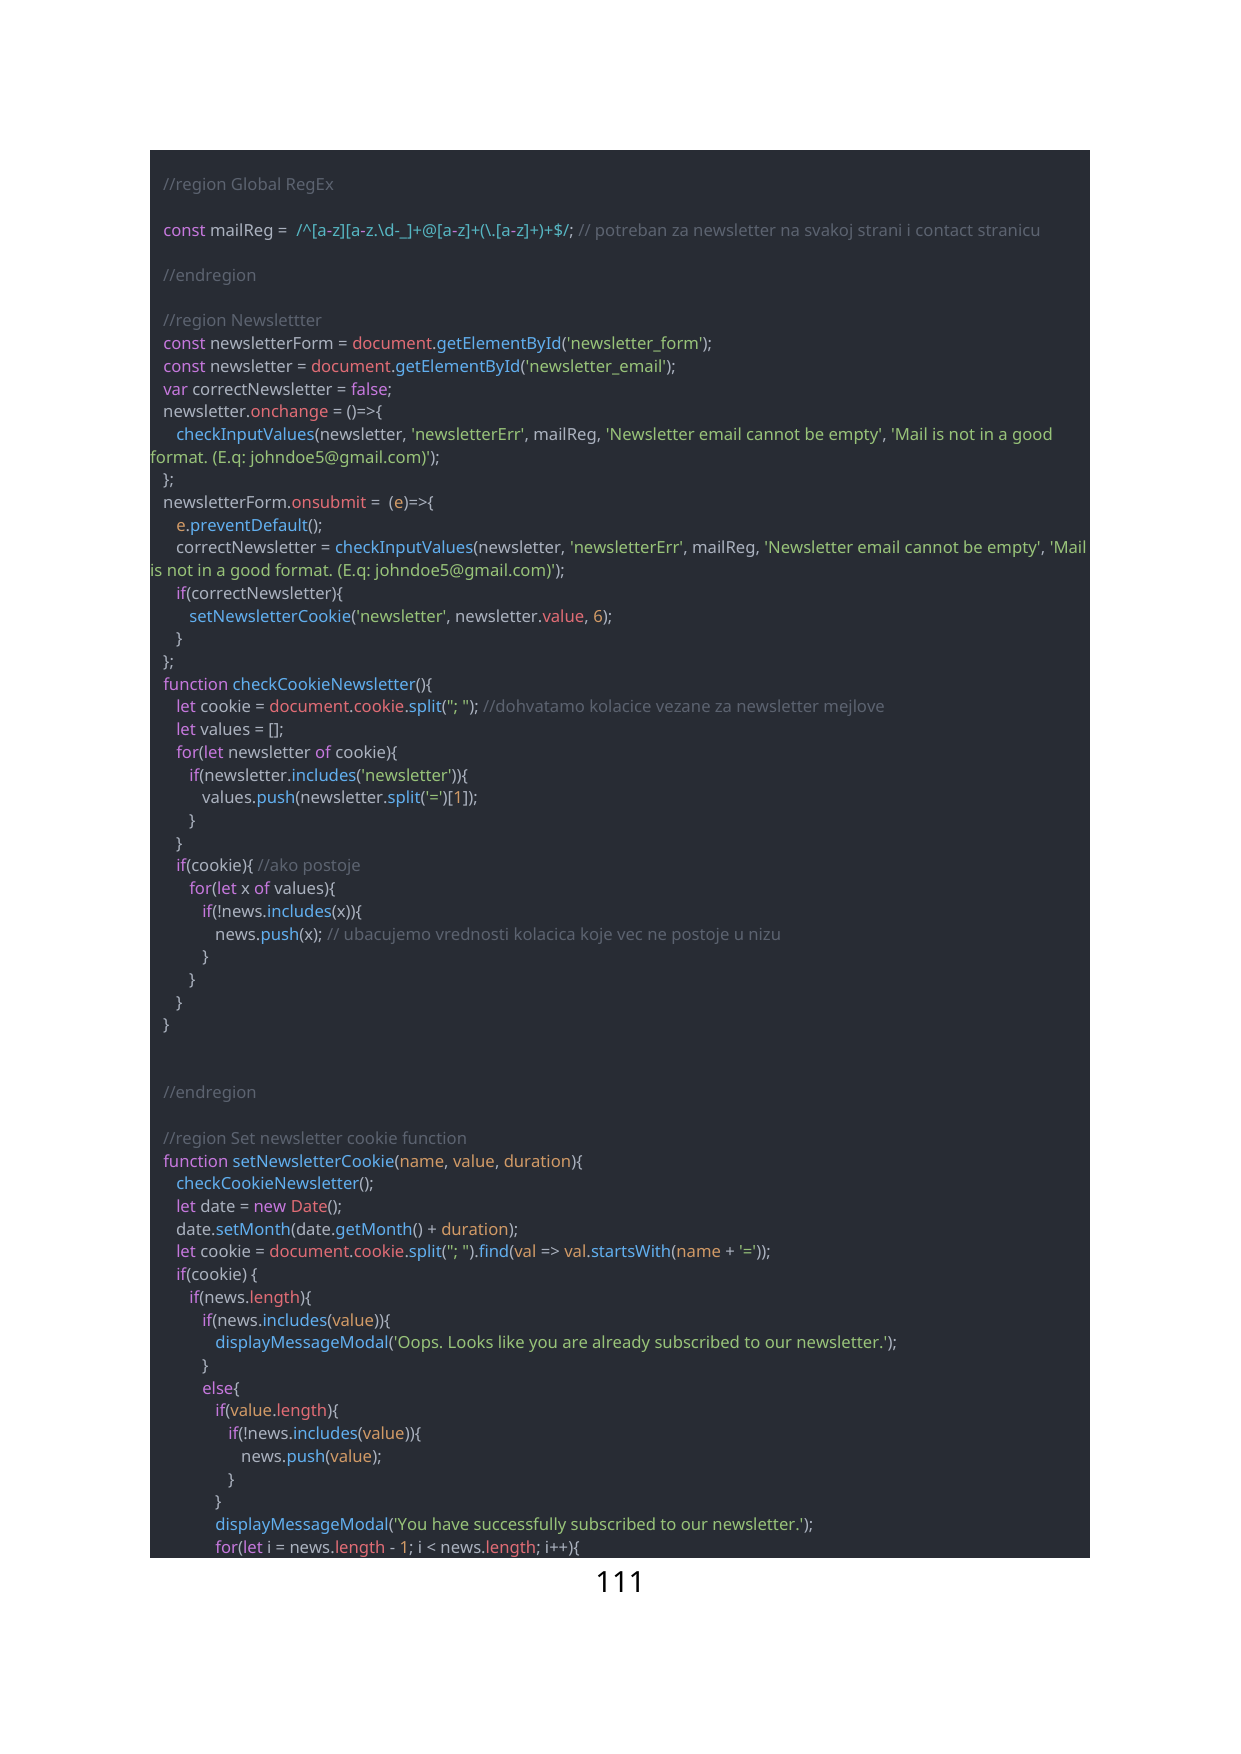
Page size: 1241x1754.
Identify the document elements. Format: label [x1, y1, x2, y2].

text [150, 150, 1090, 1558]
